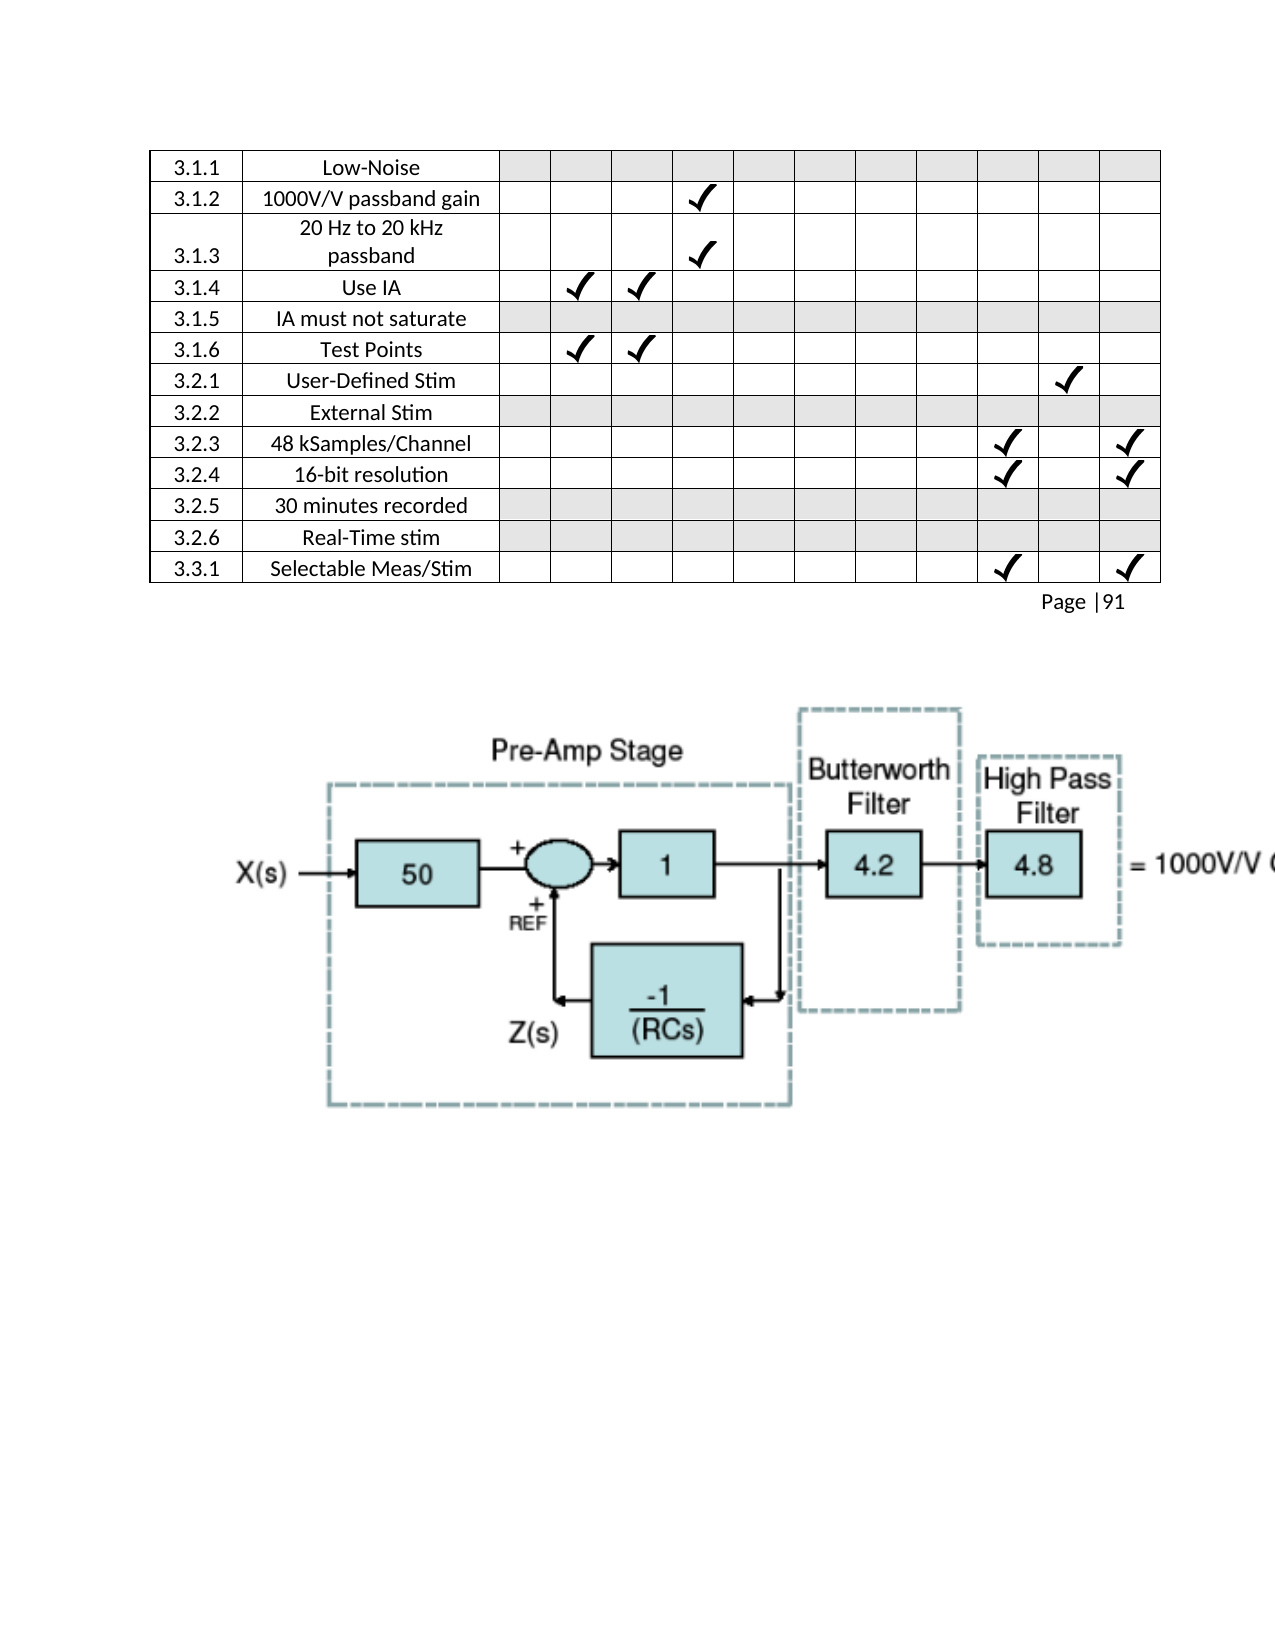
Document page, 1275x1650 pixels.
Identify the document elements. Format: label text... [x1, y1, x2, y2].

table_cell [978, 396, 1038, 426]
table_cell [673, 182, 733, 212]
table_cell [673, 333, 733, 363]
table_cell Selectable Meas/Stim [243, 552, 499, 582]
table_cell [978, 271, 1038, 301]
table_cell [612, 489, 672, 519]
table_cell [673, 489, 733, 519]
table_cell [856, 489, 916, 519]
table_cell [612, 552, 672, 582]
table_cell [917, 182, 977, 212]
table_cell [673, 427, 733, 457]
table_cell [795, 521, 855, 551]
table_cell IA must not saturate [243, 302, 499, 332]
table_cell [1100, 214, 1160, 269]
table_cell [917, 271, 977, 301]
table_cell [1039, 552, 1099, 582]
table_cell 3.2.3 [151, 427, 242, 457]
table_cell [500, 302, 550, 332]
table_cell User-Defined Stim [243, 364, 499, 394]
table_cell [1039, 214, 1099, 269]
table_cell [673, 396, 733, 426]
table_cell [795, 182, 855, 212]
table_cell [795, 552, 855, 582]
table_cell [856, 458, 916, 488]
table_cell [856, 427, 916, 457]
table_cell [978, 333, 1038, 363]
table_cell [917, 302, 977, 332]
table_cell [500, 364, 550, 394]
table_cell 3.2.2 [151, 396, 242, 426]
table_cell 3.1.4 [151, 271, 242, 301]
table_cell 3.1.1 [151, 151, 242, 181]
table_cell [734, 427, 794, 457]
table_cell 3.2.5 [151, 489, 242, 519]
table_cell 20 Hz to 20 kHz passband [243, 214, 499, 269]
table_cell [1100, 396, 1160, 426]
table_cell [978, 364, 1038, 394]
table_cell 3.2.1 [151, 364, 242, 394]
table_cell [612, 396, 672, 426]
table_cell 30 minutes recorded [243, 489, 499, 519]
table_cell [612, 521, 672, 551]
table_cell [978, 521, 1038, 551]
table_cell [500, 458, 550, 488]
table_cell [734, 302, 794, 332]
table_cell [978, 458, 1038, 488]
table_cell [1039, 302, 1099, 332]
table_cell [673, 302, 733, 332]
table_cell [1039, 427, 1099, 457]
table_cell 3.2.4 [151, 458, 242, 488]
table_cell Real-Time stim [243, 521, 499, 551]
table_cell 3.1.5 [151, 302, 242, 332]
table_cell [734, 489, 794, 519]
table_cell [978, 302, 1038, 332]
table_cell [1100, 364, 1160, 394]
table_cell [734, 364, 794, 394]
table_cell [1100, 458, 1160, 488]
table_cell [795, 271, 855, 301]
table_cell 3.3.1 [151, 552, 242, 582]
table_cell 3.2.6 [151, 521, 242, 551]
table_cell [673, 458, 733, 488]
table_cell [1100, 521, 1160, 551]
table_cell [917, 333, 977, 363]
table_cell [1100, 333, 1160, 363]
table_cell [551, 151, 611, 181]
table_cell [500, 489, 550, 519]
table_cell [856, 364, 916, 394]
table_cell [551, 489, 611, 519]
table_cell [978, 214, 1038, 269]
table_cell [612, 271, 672, 301]
table_cell [551, 521, 611, 551]
table_cell [612, 214, 672, 269]
table_cell [1100, 427, 1160, 457]
table_cell [978, 182, 1038, 212]
table_cell [500, 214, 550, 269]
table_cell [500, 271, 550, 301]
table_cell [1039, 151, 1099, 181]
table_cell [673, 271, 733, 301]
table_cell 16-bit resolution [243, 458, 499, 488]
table_cell [856, 333, 916, 363]
table_cell [856, 214, 916, 269]
table_cell [551, 214, 611, 269]
table_cell [612, 302, 672, 332]
table_cell [500, 333, 550, 363]
table_cell [500, 521, 550, 551]
table_cell [500, 151, 550, 181]
table_cell [917, 458, 977, 488]
table_cell [856, 271, 916, 301]
table_cell [856, 396, 916, 426]
table_cell [734, 151, 794, 181]
table_cell [1039, 396, 1099, 426]
table_cell [612, 151, 672, 181]
table_cell [1100, 552, 1160, 582]
table_cell [1100, 489, 1160, 519]
table_cell [500, 396, 550, 426]
table_cell 3.1.3 [151, 214, 242, 269]
table_cell [978, 552, 1038, 582]
table_cell [734, 182, 794, 212]
table_cell 48 kSamples/Channel [243, 427, 499, 457]
table_cell [978, 489, 1038, 519]
table_cell [551, 396, 611, 426]
table_cell [500, 552, 550, 582]
table_cell [1039, 521, 1099, 551]
table_cell [1100, 182, 1160, 212]
table_cell [795, 458, 855, 488]
table_cell [795, 364, 855, 394]
table_cell [551, 271, 611, 301]
table_cell [734, 396, 794, 426]
table_cell [856, 182, 916, 212]
table_cell [917, 552, 977, 582]
table_cell [551, 458, 611, 488]
table_cell [612, 458, 672, 488]
table_cell [1100, 151, 1160, 181]
table_cell [978, 151, 1038, 181]
table_cell [856, 151, 916, 181]
table_cell [734, 552, 794, 582]
table_cell [917, 396, 977, 426]
table_cell [673, 214, 733, 269]
table_cell [795, 214, 855, 269]
table_cell [673, 521, 733, 551]
table_cell [795, 151, 855, 181]
table_cell [673, 151, 733, 181]
table_cell [551, 552, 611, 582]
table_cell [917, 214, 977, 269]
table_cell [795, 427, 855, 457]
table_cell [917, 427, 977, 457]
table_cell [1039, 489, 1099, 519]
table_cell [795, 396, 855, 426]
table_cell 3.1.6 [151, 333, 242, 363]
table_cell [856, 552, 916, 582]
table_cell [734, 271, 794, 301]
table_cell [917, 489, 977, 519]
table_cell [612, 427, 672, 457]
table_cell [978, 427, 1038, 457]
table_cell Test Points [243, 333, 499, 363]
table_cell [612, 182, 672, 212]
table_cell [1039, 182, 1099, 212]
table_cell Low-Noise [243, 151, 499, 181]
table_cell [551, 182, 611, 212]
table_cell [917, 364, 977, 394]
table_cell [734, 214, 794, 269]
table_cell [734, 333, 794, 363]
table_cell [551, 333, 611, 363]
table_cell [1039, 364, 1099, 394]
table_cell 1000V/V passband gain [243, 182, 499, 212]
table_cell [1100, 271, 1160, 301]
table_cell [856, 302, 916, 332]
table_cell [795, 333, 855, 363]
table_cell [734, 458, 794, 488]
table_cell [795, 302, 855, 332]
table_cell [500, 427, 550, 457]
table_cell [917, 151, 977, 181]
table_cell [612, 333, 672, 363]
table_cell [551, 302, 611, 332]
table_cell Use IA [243, 271, 499, 301]
table_cell [795, 489, 855, 519]
table_cell [1039, 271, 1099, 301]
table_cell [673, 364, 733, 394]
table_cell [734, 521, 794, 551]
table_cell [1039, 333, 1099, 363]
table_cell [500, 182, 550, 212]
table_cell [917, 521, 977, 551]
table_cell 3.1.2 [151, 182, 242, 212]
table_cell [1100, 302, 1160, 332]
table_cell [856, 521, 916, 551]
table_cell [1039, 458, 1099, 488]
table_cell External Stim [243, 396, 499, 426]
table_cell [673, 552, 733, 582]
table_cell [551, 364, 611, 394]
table_cell [551, 427, 611, 457]
table_cell [612, 364, 672, 394]
